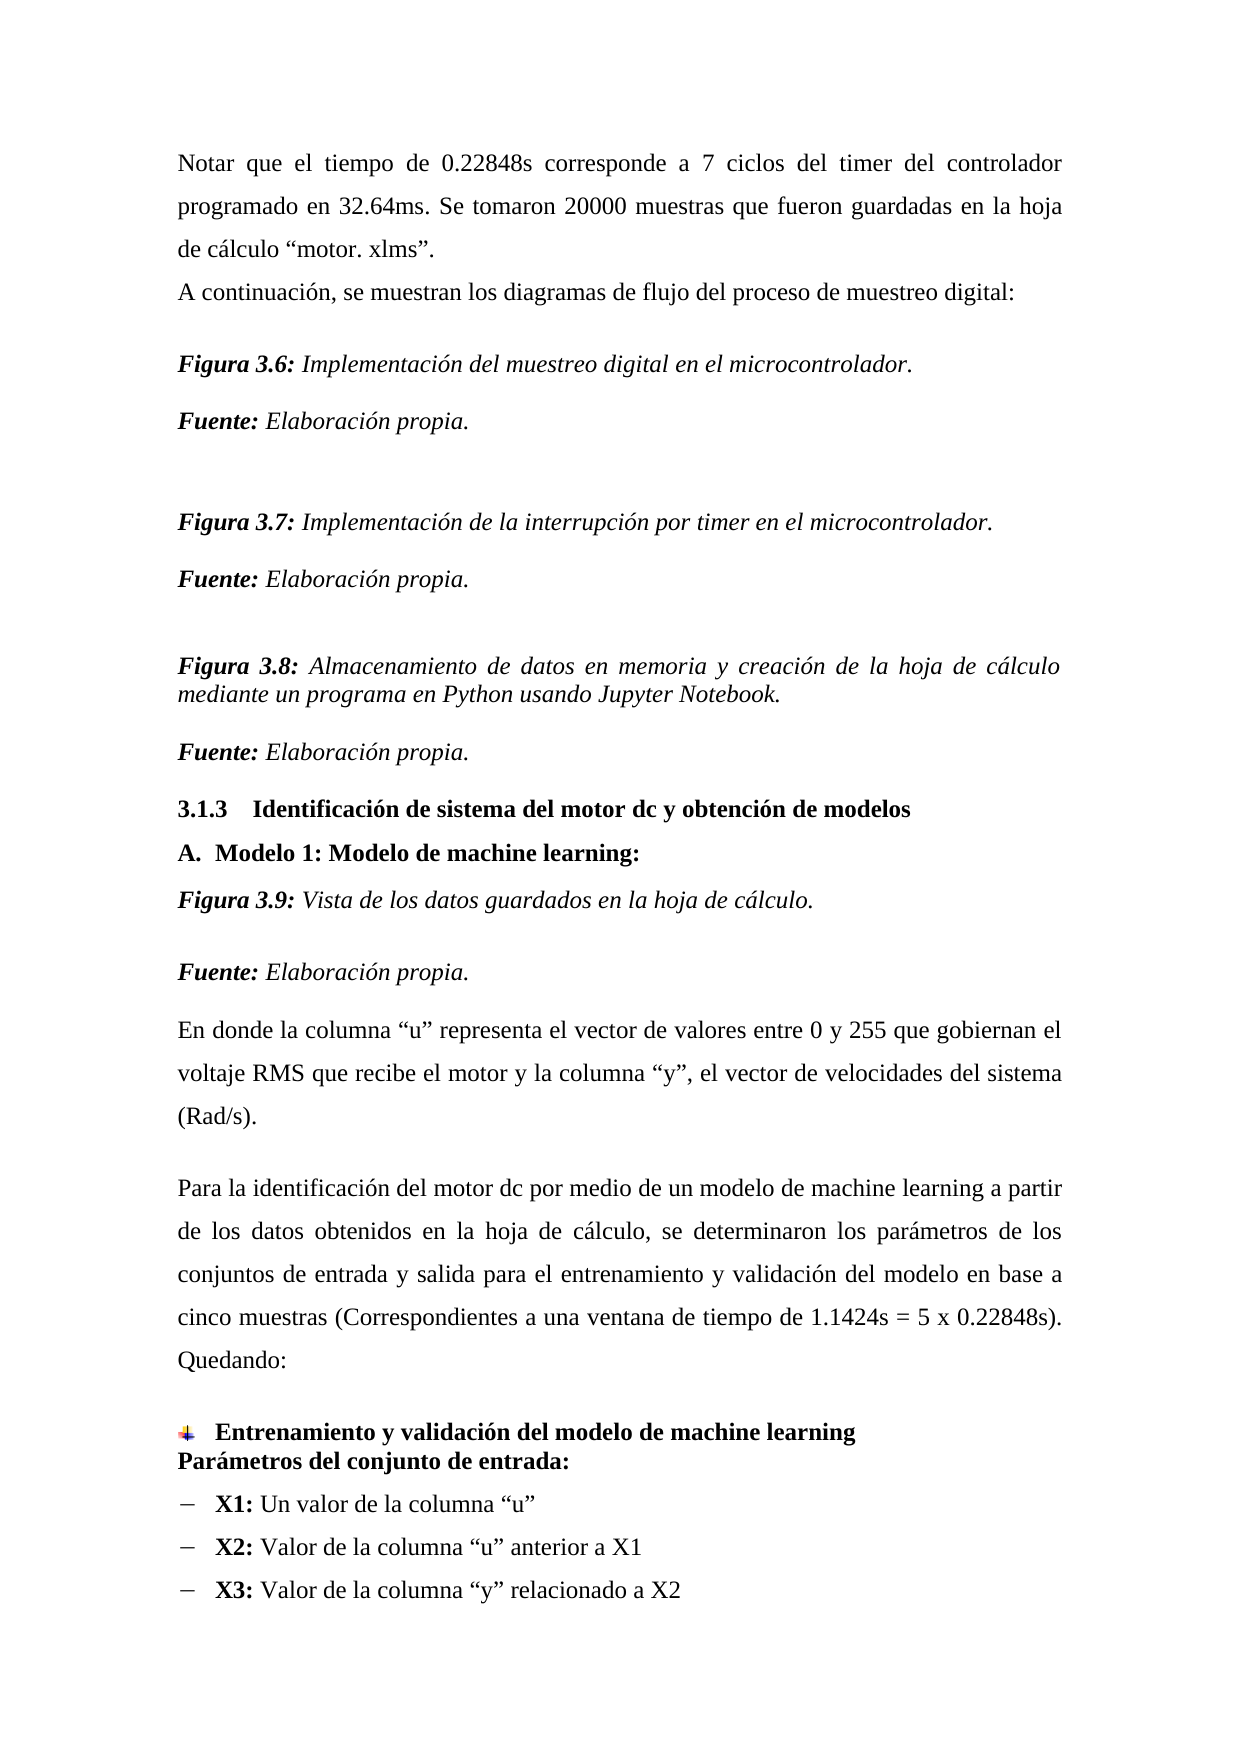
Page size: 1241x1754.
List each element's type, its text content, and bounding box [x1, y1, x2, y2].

text A continuación, se muestran los diagramas de flujo del proceso de muestreo digital: [177, 277, 1063, 306]
list X1: Un valor de la columna “u” [177, 1489, 1063, 1518]
text Figura 3.6: Implementación del muestreo digital en el microcontrolador. [177, 349, 1063, 378]
picture [178, 1424, 195, 1441]
list Modelo 1: Modelo de machine learning: [177, 838, 1063, 866]
list X2: Valor de la columna “u” anterior a X1 [177, 1532, 1063, 1561]
text Fuente: Elaboración propia. [177, 406, 1063, 435]
text Parámetros del conjunto de entrada: [177, 1446, 1063, 1475]
text Fuente: Elaboración propia. [177, 957, 1063, 986]
list X3: Valor de la columna “y” relacionado a X2 [177, 1575, 1063, 1604]
text Para la identificación del motor dc por medio de un modelo de machine learning a partir de los datos obtenidos en la hoja de cálculo, se determinaron los parámetros de los conjuntos de entrada y salida para el entrenamiento y validación del modelo en base a cinco muestras (Correspondientes a una ventana de tiempo de 1.1424s = 5 x 0.22848s). Quedando: [177, 1173, 1063, 1374]
text Figura 3.7: Implementación de la interrupción por timer en el microcontrolador. [177, 507, 1063, 536]
text Notar que el tiempo de 0.22848s corresponde a 7 ciclos del timer del controlador programado en 32.64ms. Se tomaron 20000 muestras que fueron guardadas en la hoja de cálculo “motor. xlms”. [177, 148, 1063, 263]
text En donde la columna “u” representa el vector de valores entre 0 y 255 que gobiernan el voltaje RMS que recibe el motor y la columna “y”, el vector de velocidades del sistema (Rad/s). [177, 1015, 1063, 1130]
text Figura 3.8: Almacenamiento de datos en memoria y creación de la hoja de cálculo mediante un programa en Python usando Jupyter Notebook. [177, 651, 1063, 708]
text Fuente: Elaboración propia. [177, 564, 1063, 593]
list Entrenamiento y validación del modelo de machine learning [177, 1417, 1063, 1446]
text Fuente: Elaboración propia. [177, 737, 1063, 766]
subtitle Identificación de sistema del motor dc y obtención de modelos [177, 794, 1063, 823]
text Figura 3.9: Vista de los datos guardados en la hoja de cálculo. [177, 885, 1063, 914]
